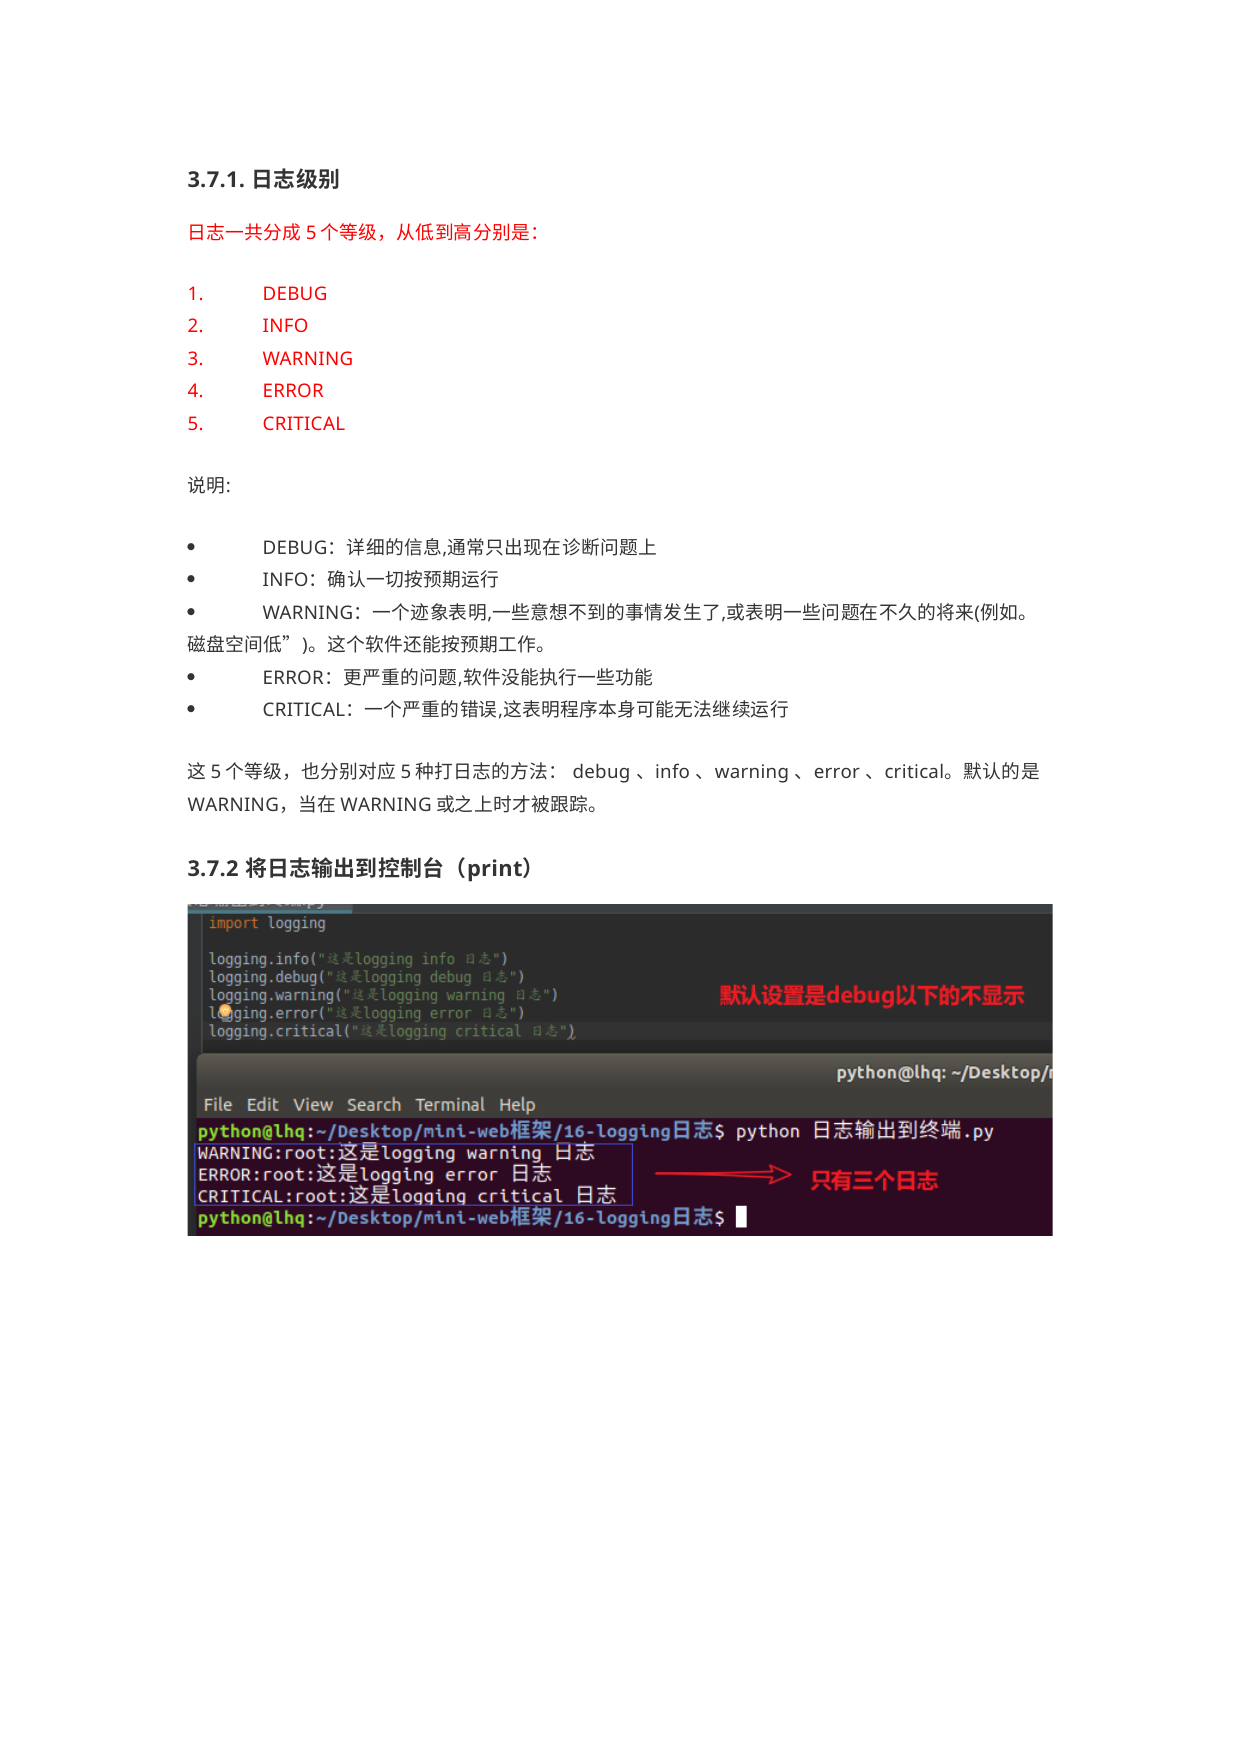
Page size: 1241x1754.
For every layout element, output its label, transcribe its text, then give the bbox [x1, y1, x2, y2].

list 3.7.2 将日志输出到控制台（print） [187, 851, 1053, 883]
list DEBUG [187, 277, 1053, 309]
list ERROR：更严重的问题,软件没能执行一些功能 [187, 660, 1053, 692]
list DEBUG：详细的信息,通常只出现在诊断问题上 [187, 530, 1053, 562]
picture [187, 904, 1053, 1236]
list WARNING [187, 342, 1053, 374]
list WARNING：一个迹象表明,一些意想不到的事情发生了,或表明一些问题在不久的将来(例如。磁盘空间低”)。这个软件还能按预期工作。 [187, 595, 1053, 660]
text 这5个等级，也分别对应5种打日志的方法： debug 、info 、warning 、error 、critical。默认的是WARNING，当在WARNING或之上时才被跟踪。 [187, 754, 1053, 819]
list CRITICAL [187, 407, 1053, 439]
list INFO：确认一切按预期运行 [187, 562, 1053, 595]
list 3.7.1. 日志级别 [187, 162, 1053, 194]
list INFO [187, 309, 1053, 342]
text 日志一共分成5个等级，从低到高分别是： [187, 215, 1053, 247]
list ERROR [187, 374, 1053, 407]
text 说明: [187, 468, 1053, 501]
list CRITICAL：一个严重的错误,这表明程序本身可能无法继续运行 [187, 692, 1053, 725]
